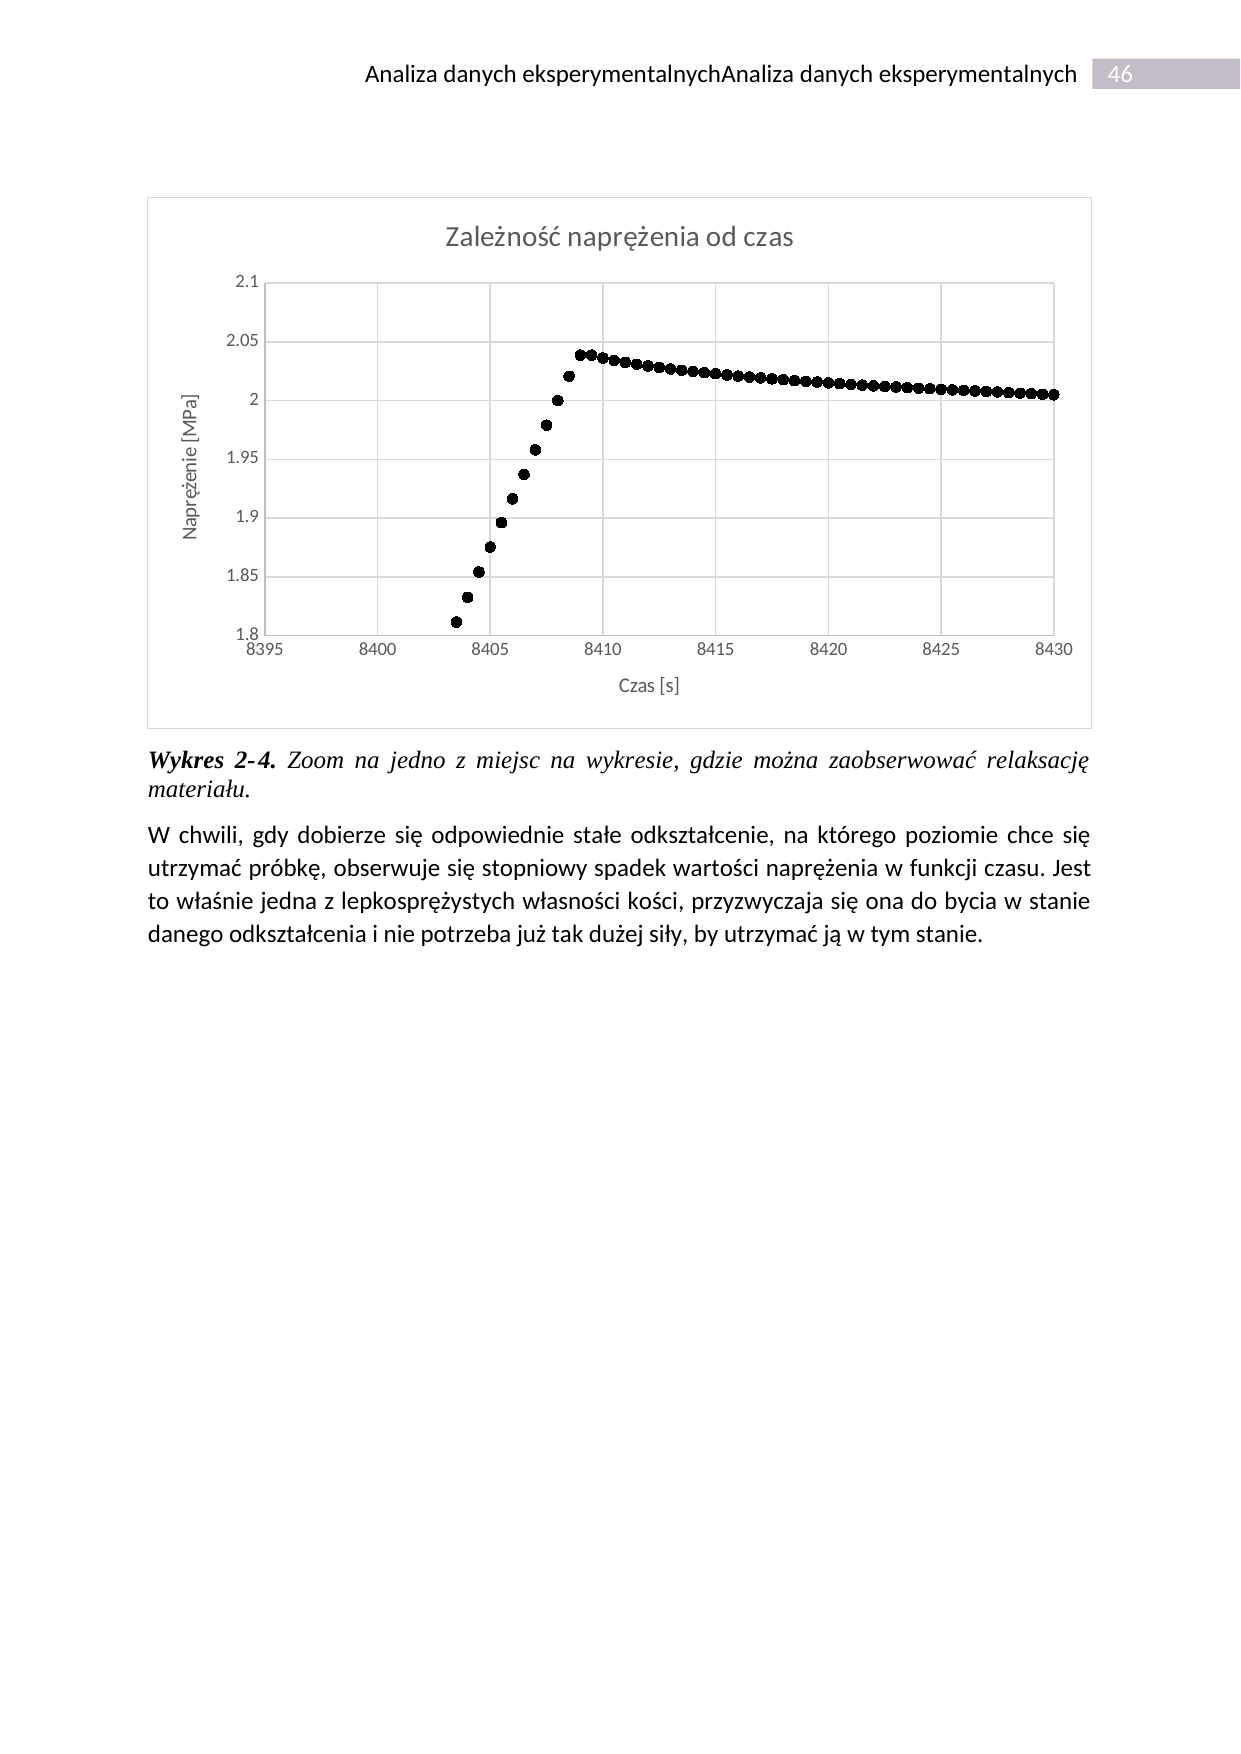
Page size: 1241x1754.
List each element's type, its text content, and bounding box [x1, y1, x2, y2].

text Wykres 2-4. Zoom na jedno z miejsc na wykresie, gdzie można zaobserwować relaksację materiału. [148, 745, 1092, 803]
text W chwili, gdy dobierze się odpowiednie stałe odkształcenie, na którego poziomie chce się utrzymać próbkę, obserwuje się stopniowy spadek wartości naprężenia w funkcji czasu. Jest to właśnie jedna z lepkosprężystych własności kości, przyzwyczaja się ona do bycia w stanie danego odkształcenia i nie potrzeba już tak dużej siły, by utrzymać ją w tym stanie. [148, 819, 1092, 949]
